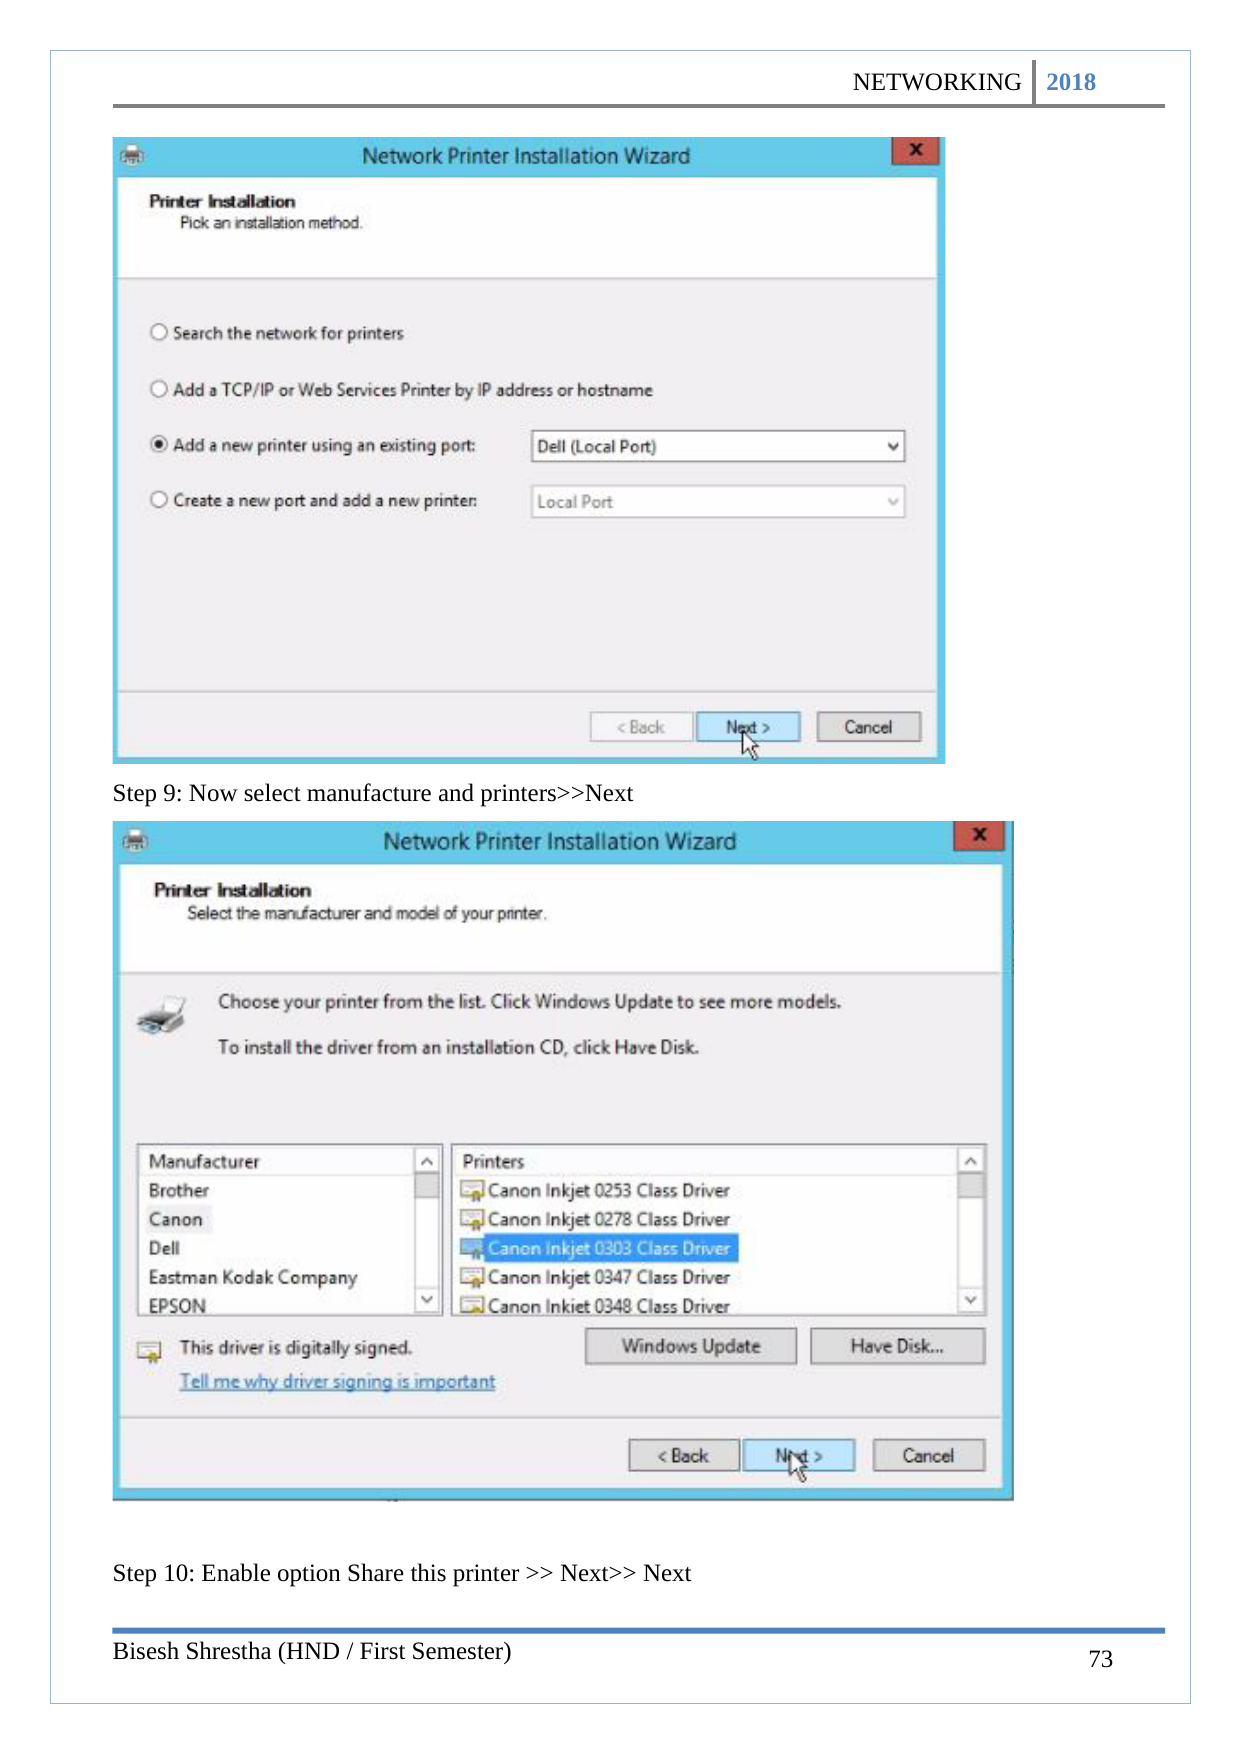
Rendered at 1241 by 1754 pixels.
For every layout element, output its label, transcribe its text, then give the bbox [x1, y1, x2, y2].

text Step 9: Now select manufacture and printers>>Next [112, 778, 1165, 807]
text Step 10: Enable option Share this printer >> Next>> Next [112, 1558, 1165, 1587]
